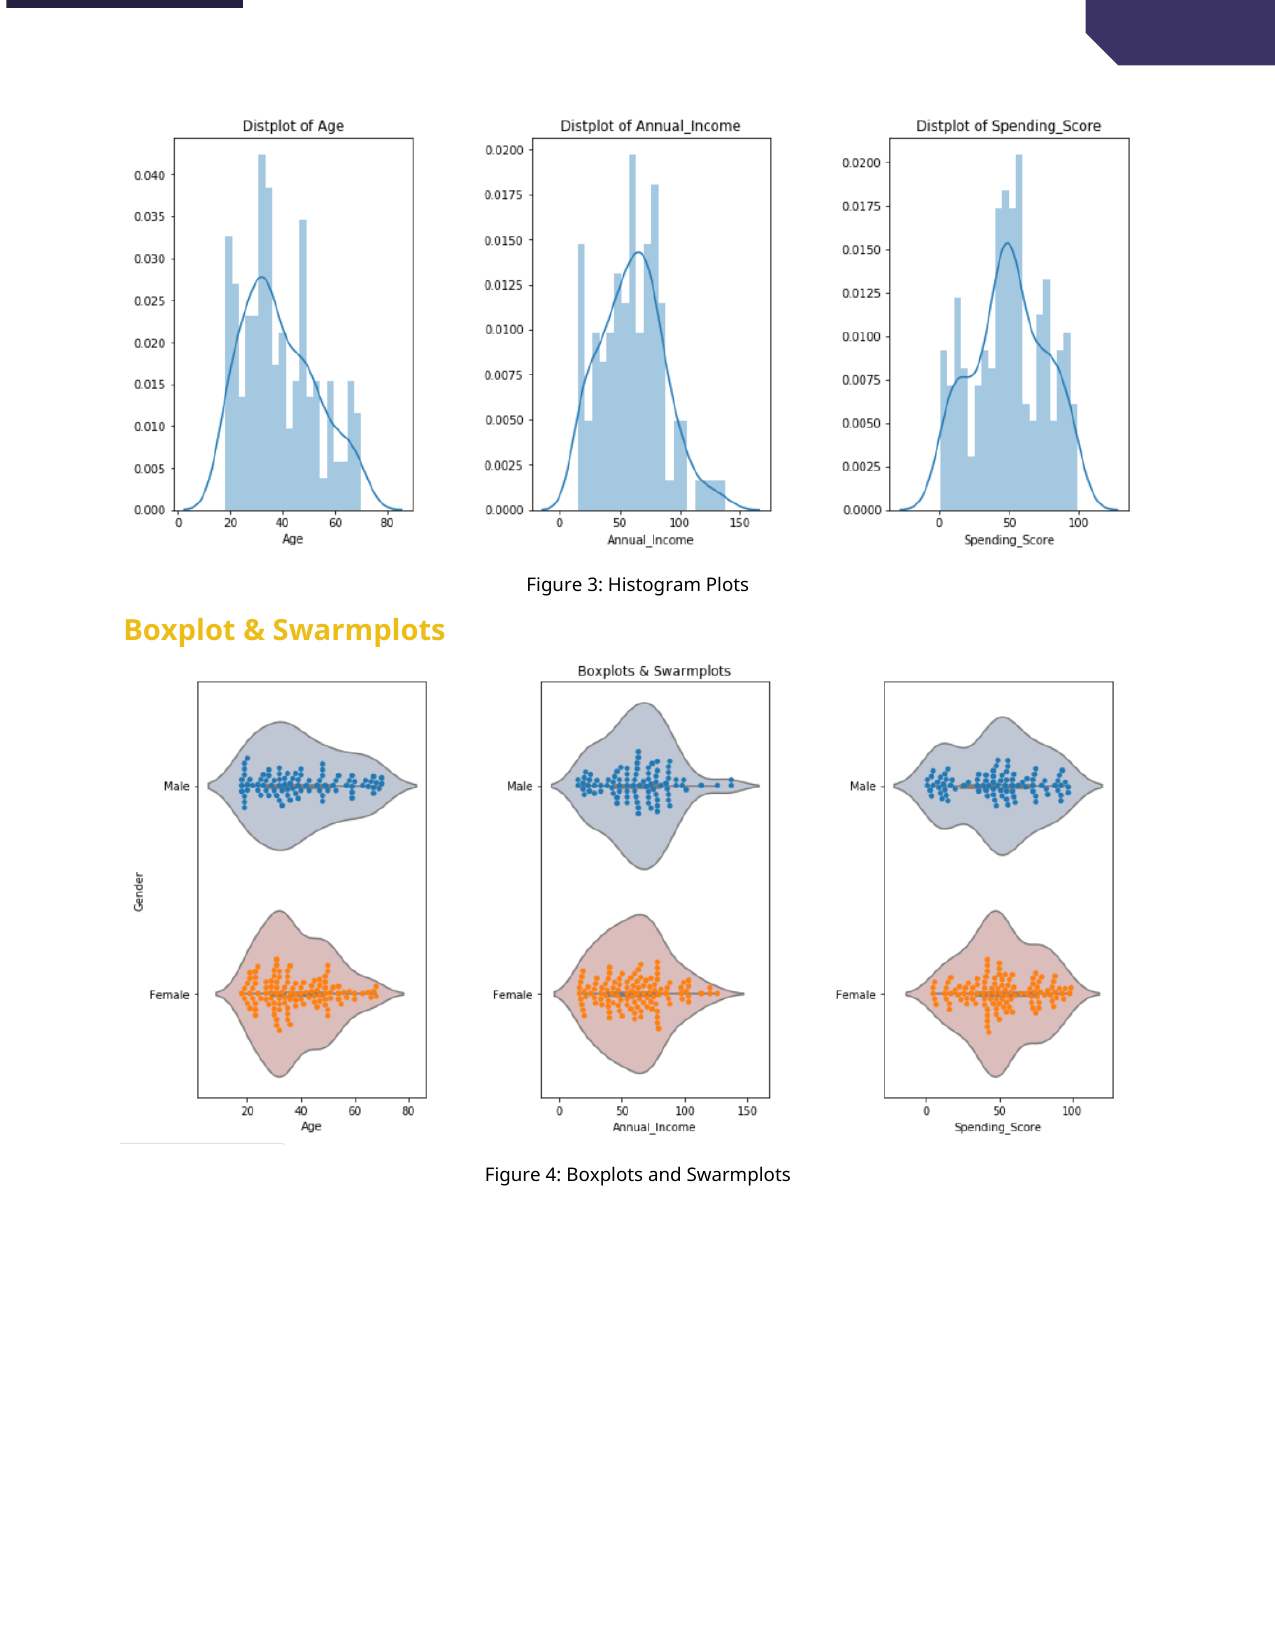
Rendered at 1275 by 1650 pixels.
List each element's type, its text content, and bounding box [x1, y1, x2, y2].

picture [120, 655, 1155, 1145]
picture [120, 110, 1155, 555]
text Figure 4: Boxplots and Swarmplots [120, 1161, 1155, 1187]
subtitle Boxplot & Swarmplots [123, 609, 1152, 649]
text Figure 3: Histogram Plots [120, 571, 1155, 597]
